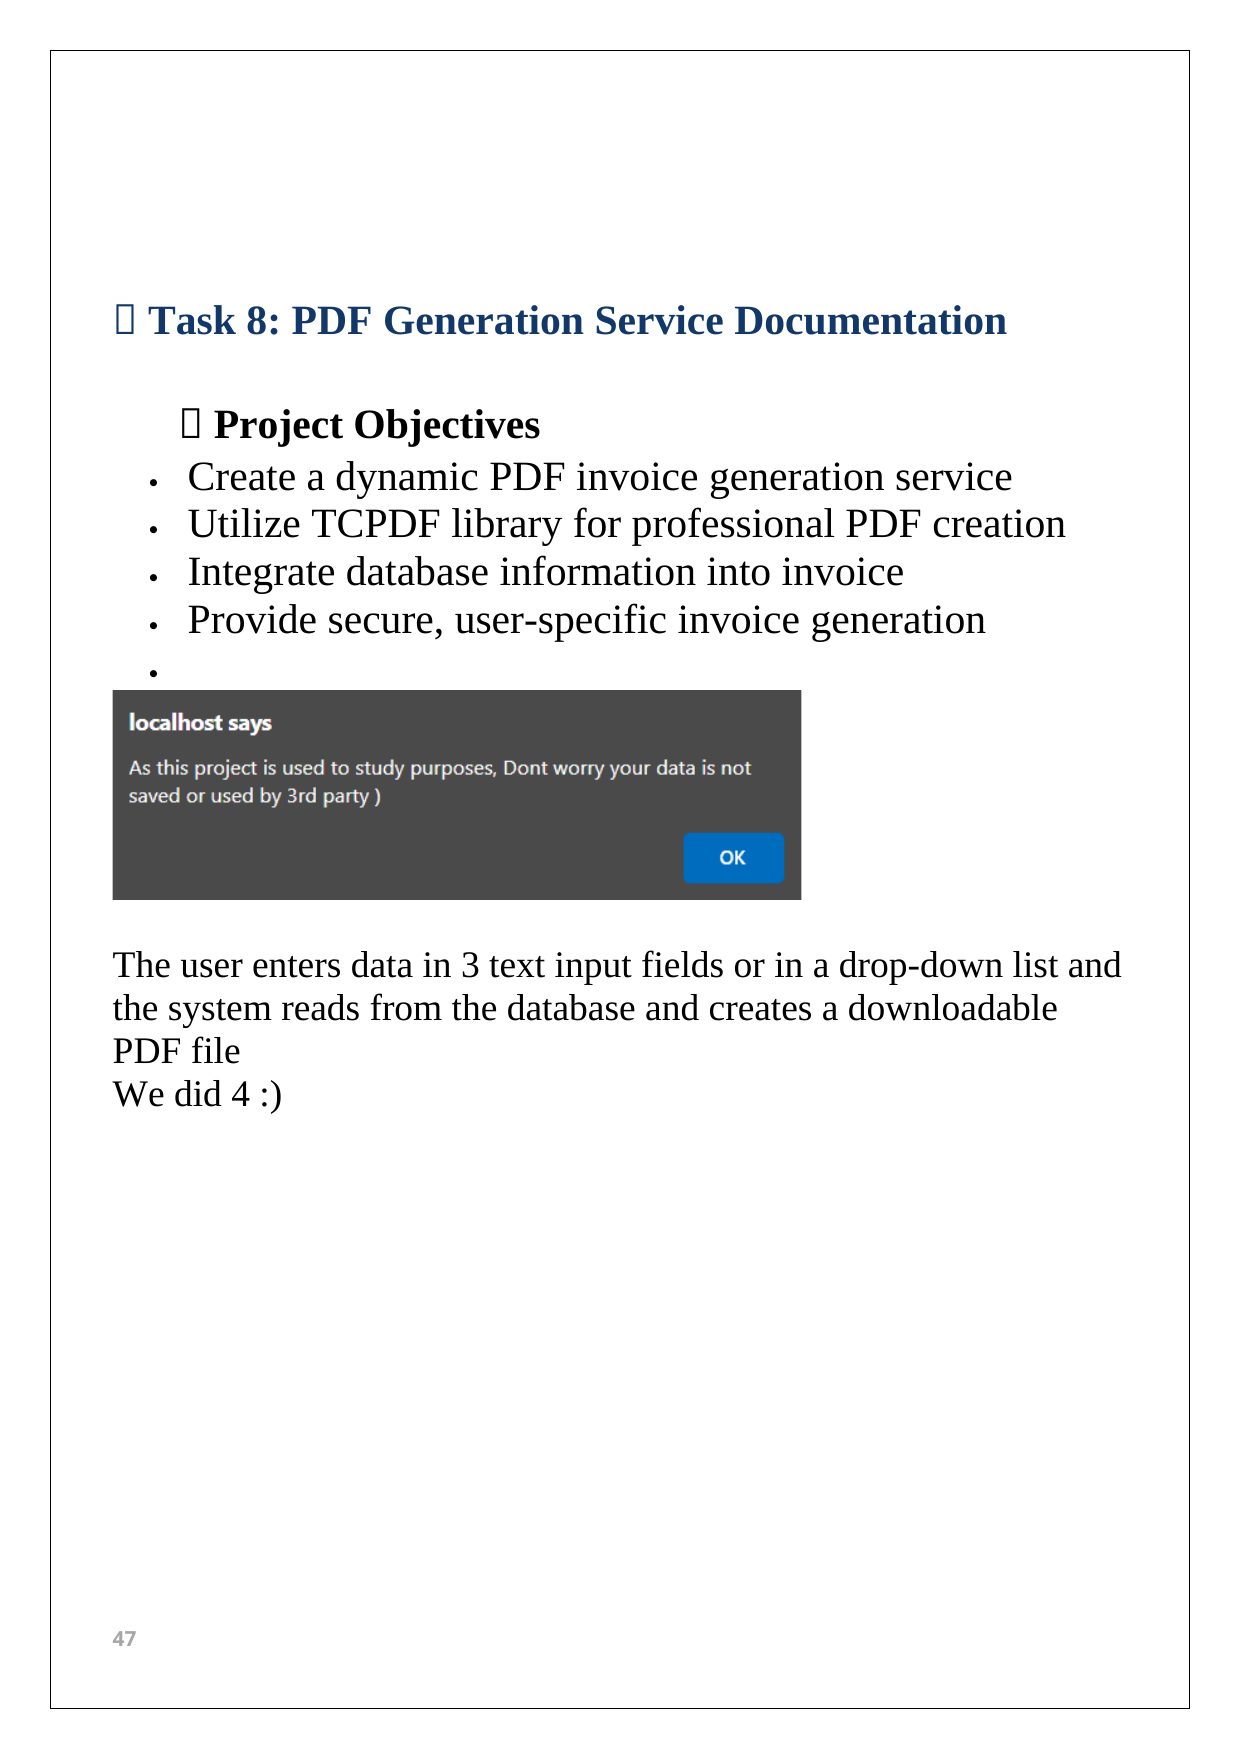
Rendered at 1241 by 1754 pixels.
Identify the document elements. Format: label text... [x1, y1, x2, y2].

text We did 4 :) [112, 1072, 1128, 1115]
picture [112, 690, 802, 900]
text 📄 Task 8: PDF Generation Service Documentation [112, 289, 1128, 346]
list Integrate database information into invoice [150, 547, 1128, 595]
list Utilize TCPDF library for professional PDF creation [150, 499, 1128, 547]
list Create a dynamic PDF invoice generation service [150, 451, 1128, 499]
text 🎯 Project Objectives [112, 394, 1128, 451]
text The user enters data in 3 text input fields or in a drop-down list and the system reads from the database and creates a downloadable PDF file [112, 942, 1128, 1072]
list Provide secure, user-specific invoice generation [150, 595, 1128, 643]
